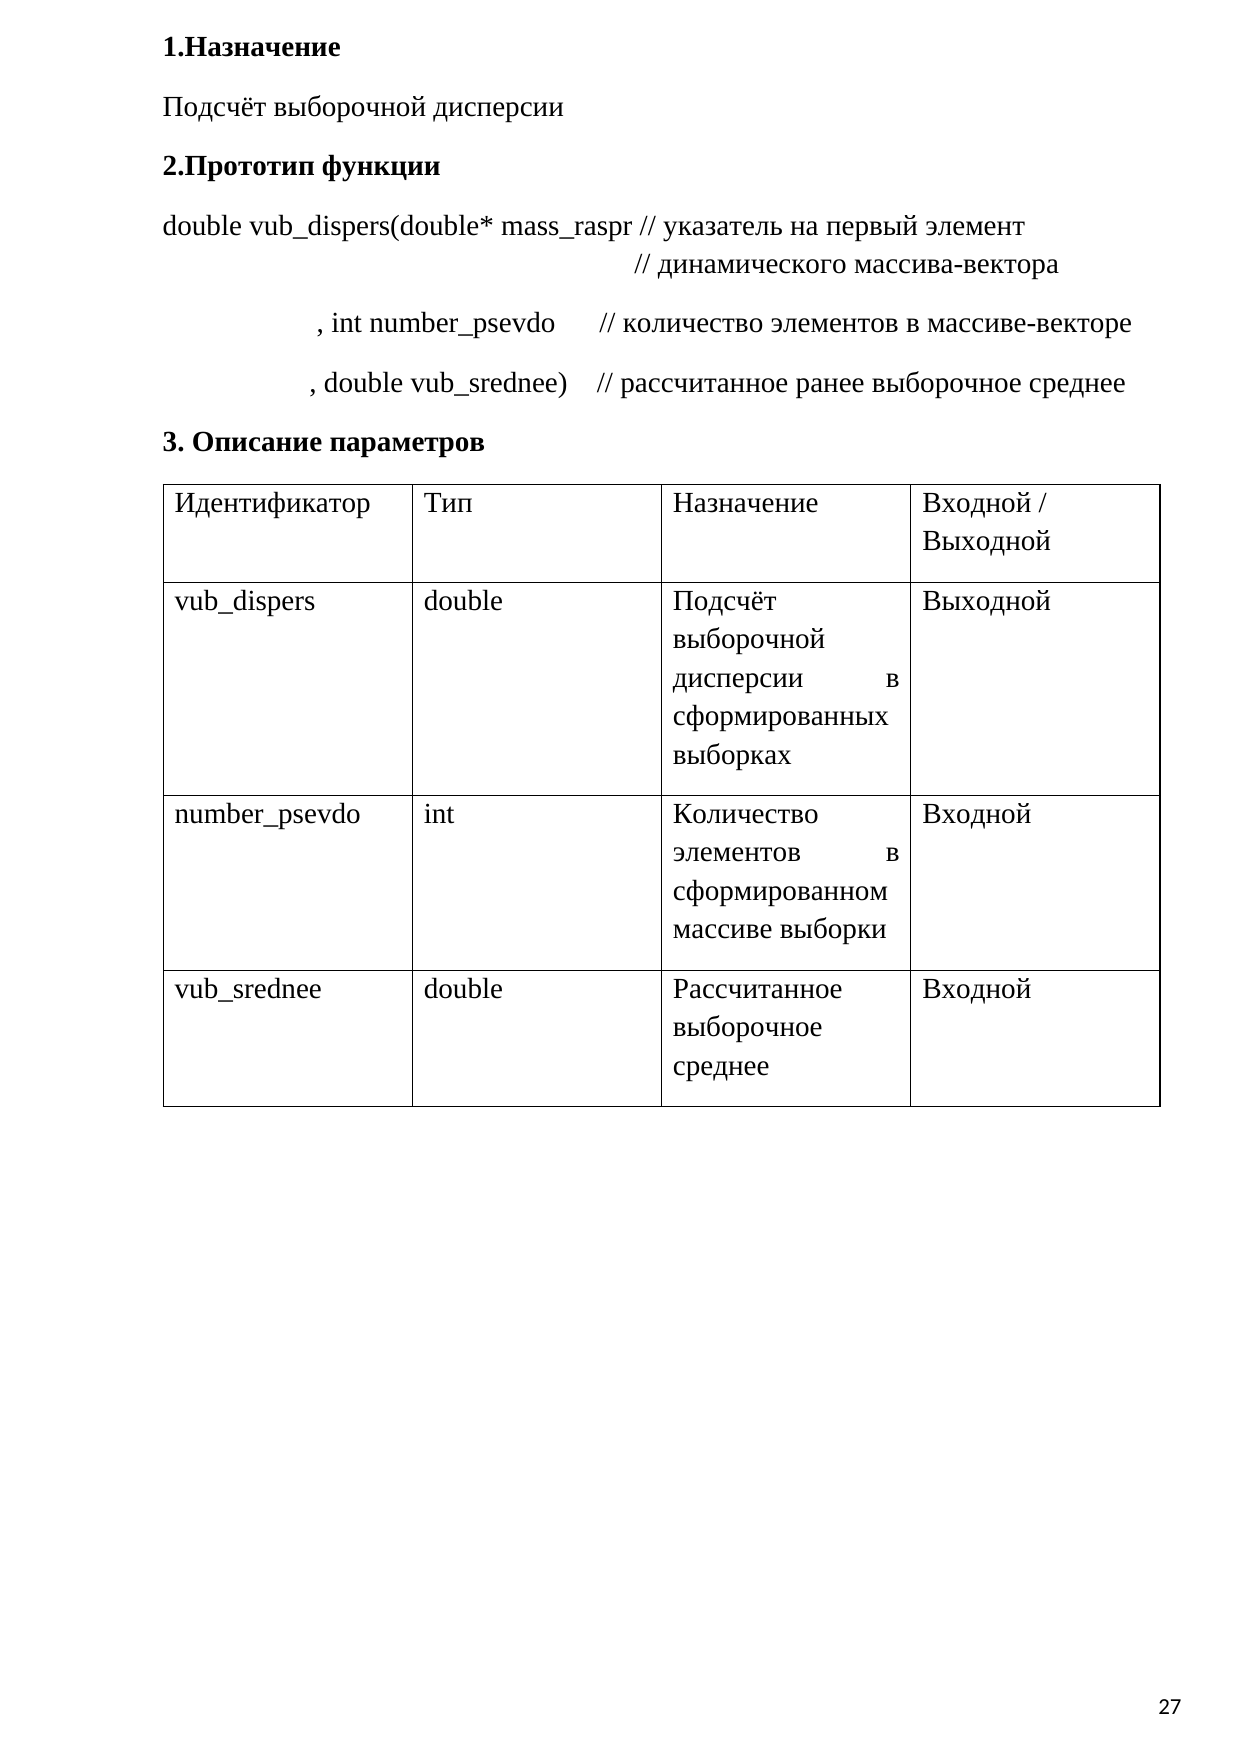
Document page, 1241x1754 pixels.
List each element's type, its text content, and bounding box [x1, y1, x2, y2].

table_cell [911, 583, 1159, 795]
text 2.Прототип функции [162, 148, 1181, 182]
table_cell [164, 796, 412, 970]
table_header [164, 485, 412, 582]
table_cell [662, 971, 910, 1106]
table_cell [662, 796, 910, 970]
text , double vub_srednee) // рассчитанное ранее выборочное среднее [162, 365, 1181, 398]
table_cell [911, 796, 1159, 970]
text 3. Описание параметров [162, 424, 1181, 458]
text 1.Назначение [162, 29, 1181, 63]
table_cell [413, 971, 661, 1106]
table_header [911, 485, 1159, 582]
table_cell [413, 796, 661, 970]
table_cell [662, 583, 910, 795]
text double vub_dispers(double* mass_raspr // указатель на первый элемент . . . . . . . . . // динамического массива-вектора [162, 208, 1181, 280]
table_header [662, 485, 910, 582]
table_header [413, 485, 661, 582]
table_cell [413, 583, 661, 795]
text , int number_psevdo // количество элементов в массиве-векторе [162, 306, 1181, 339]
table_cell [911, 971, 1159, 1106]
text Подсчёт выборочной дисперсии [162, 89, 1181, 122]
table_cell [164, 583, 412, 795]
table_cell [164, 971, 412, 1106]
